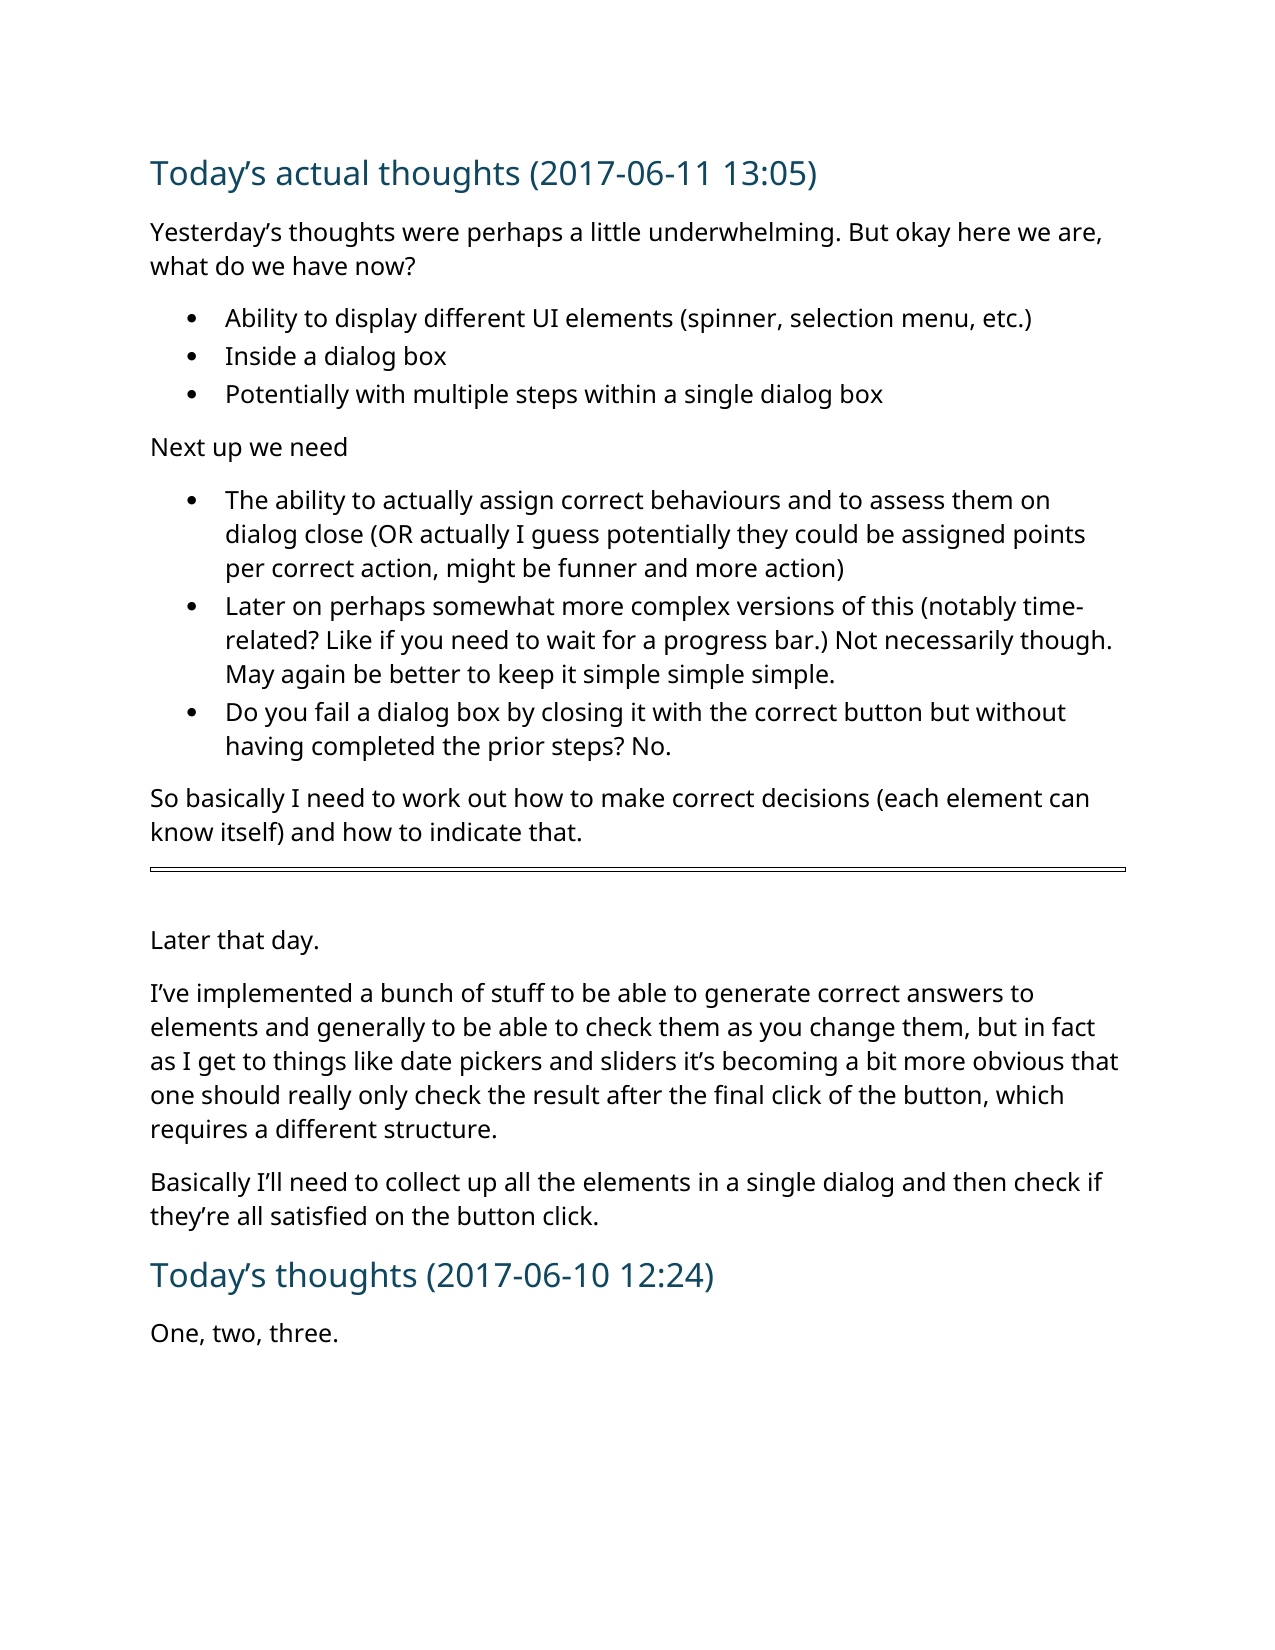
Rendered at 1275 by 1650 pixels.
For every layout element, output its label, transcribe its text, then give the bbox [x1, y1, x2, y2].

subtitle Today’s actual thoughts (2017-06-11 13:05) [150, 150, 1125, 195]
list Inside a dialog box [187, 339, 1125, 373]
subtitle Today’s thoughts (2017-06-10 12:24) [150, 1252, 1125, 1297]
list The ability to actually assign correct behaviours and to assess them on dialog close (OR actually I guess potentially they could be assigned points per correct action, might be funner and more action) [187, 482, 1125, 584]
text So basically I need to work out how to make correct decisions (each element can know itself) and how to indicate that. [150, 781, 1125, 849]
text I’ve implemented a bunch of stuff to be able to generate correct answers to elements and generally to be able to check them as you change them, but in fact as I get to things like date pickers and sliders it’s becoming a bit more obvious that one should really only check the result after the final click of the button, which requires a different structure. [150, 976, 1125, 1146]
list Later on perhaps somewhat more complex versions of this (notably time-related? Like if you need to wait for a progress bar.) Not necessarily though. May again be better to keep it simple simple simple. [187, 588, 1125, 690]
list Do you fail a dialog box by closing it with the correct button but without having completed the prior steps? No. [187, 694, 1125, 762]
text Later that day. [150, 923, 1125, 957]
text Yesterday’s thoughts were perhaps a little underwhelming. But okay here we are, what do we have now? [150, 214, 1125, 282]
list Ability to display different UI elements (spinner, selection menu, etc.) [187, 301, 1125, 335]
text One, two, three. [150, 1316, 1125, 1350]
text Next up we need [150, 429, 1125, 463]
list Potentially with multiple steps within a single dialog box [187, 377, 1125, 411]
text Basically I’ll need to collect up all the elements in a single dialog and then check if they’re all satisfied on the button click. [150, 1165, 1125, 1233]
